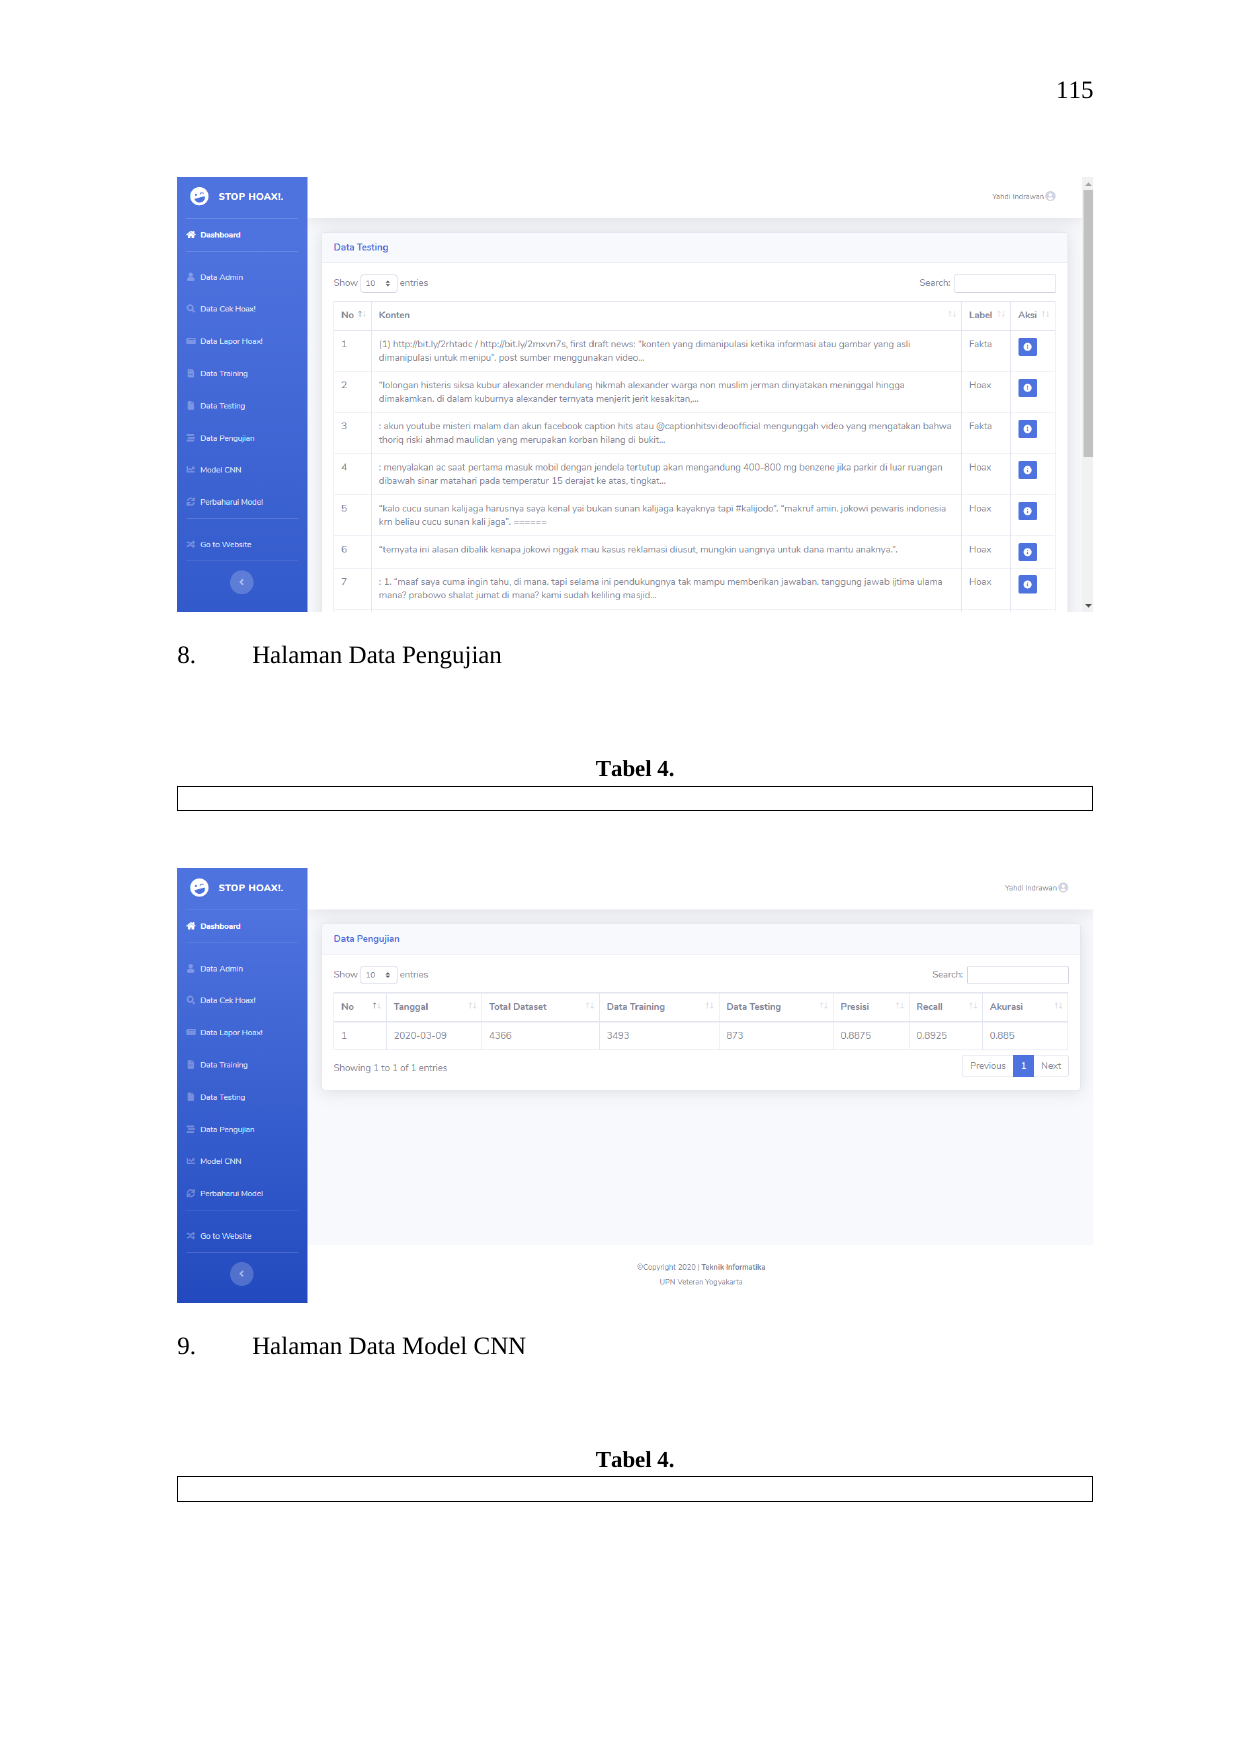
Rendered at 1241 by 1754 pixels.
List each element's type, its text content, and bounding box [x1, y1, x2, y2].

text Tabel 4. [177, 755, 1093, 782]
table_header [178, 787, 1092, 810]
table_header [178, 1477, 1092, 1501]
picture [177, 868, 1094, 1303]
text 9. Halaman Data Model CNN [177, 1331, 1093, 1360]
picture [177, 177, 1094, 612]
text Tabel 4. [177, 1446, 1093, 1472]
text 8. Halaman Data Pengujian [177, 640, 1093, 669]
